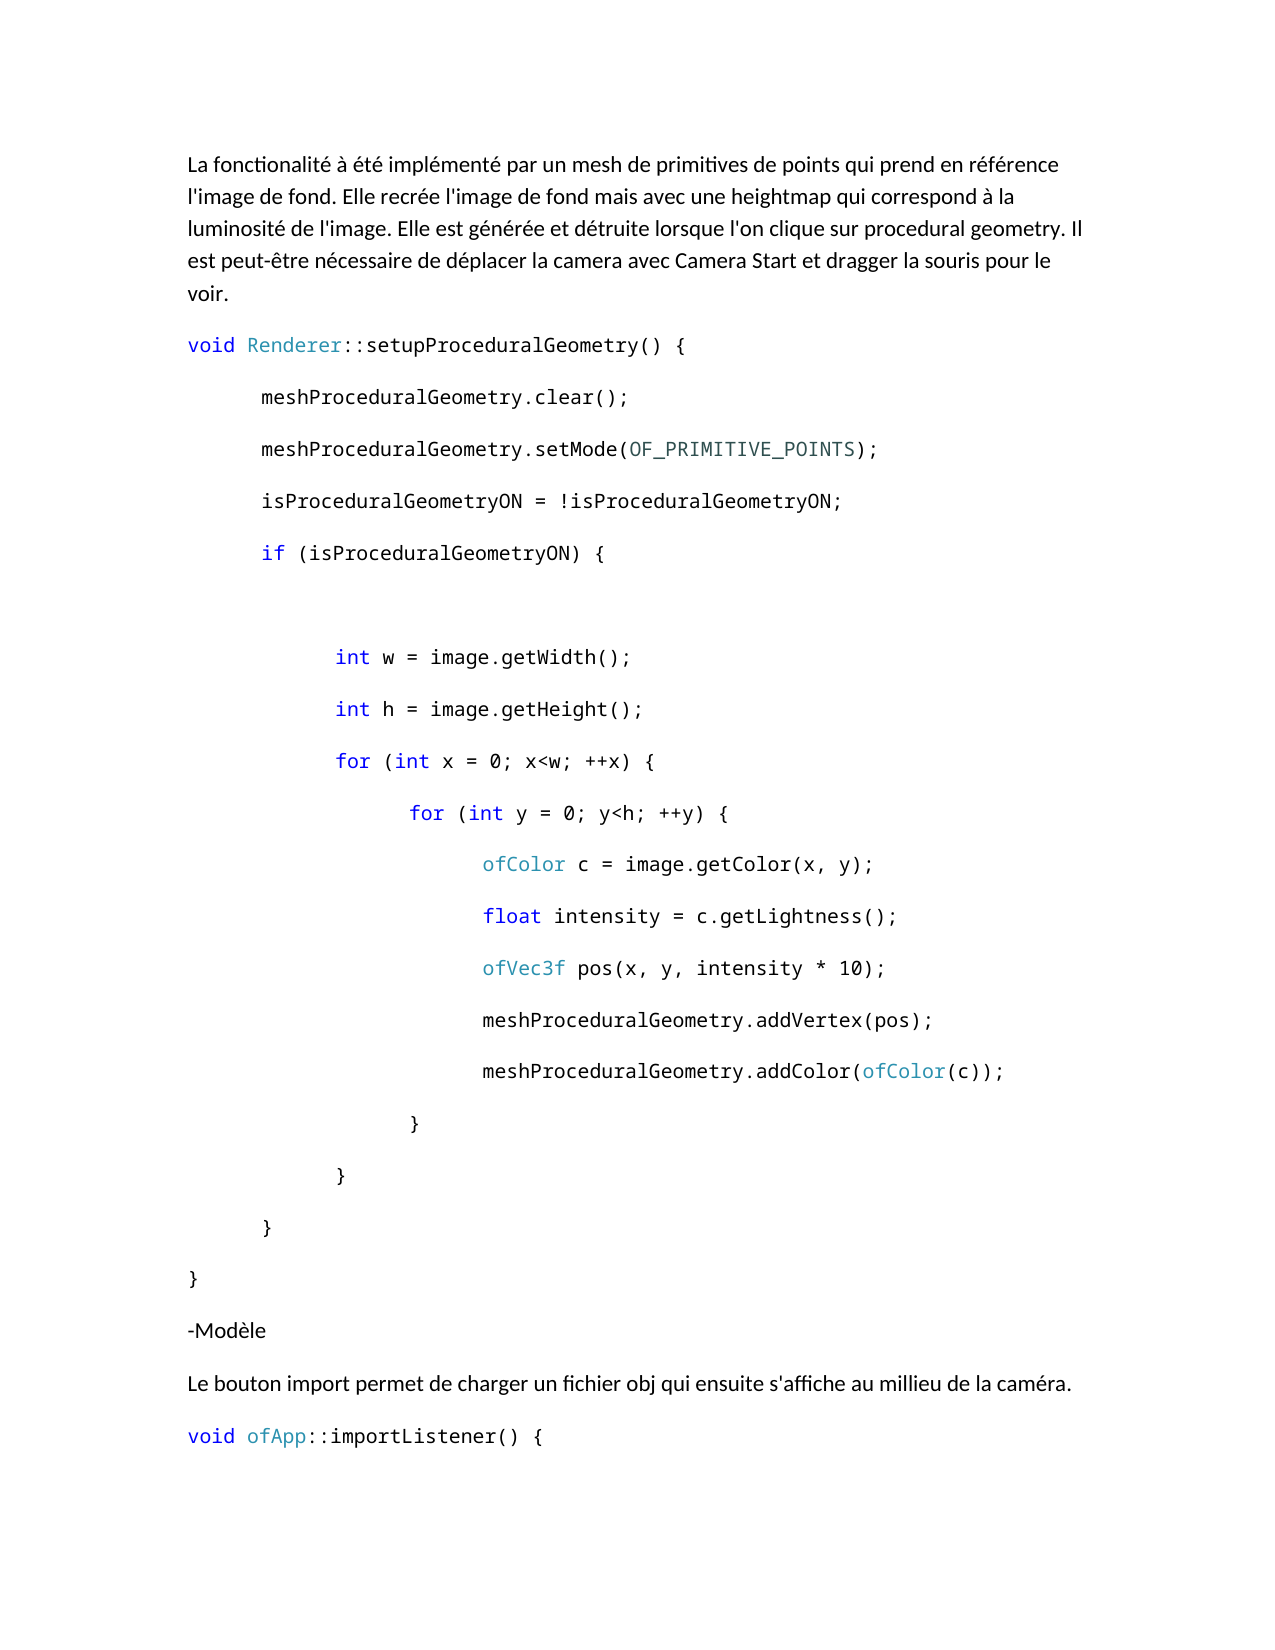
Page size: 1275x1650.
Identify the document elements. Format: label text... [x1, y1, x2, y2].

text ofColor c = image.getColor(x, y); [187, 851, 1087, 877]
text void ofApp::importListener() { [187, 1422, 1087, 1449]
text Le bouton import permet de charger un fichier obj qui ensuite s'affiche au millieu de la caméra. [187, 1369, 1087, 1397]
text } [187, 1213, 1087, 1240]
text meshProceduralGeometry.clear(); [187, 383, 1087, 411]
text int h = image.getHeight(); [187, 695, 1087, 722]
text if (isProceduralGeometryON) { [187, 539, 1087, 566]
text -Modèle [187, 1316, 1087, 1344]
text isProceduralGeometryON = !isProceduralGeometryON; [187, 487, 1087, 514]
text for (int x = 0; x<w; ++x) { [187, 747, 1087, 774]
text La fonctionalité à été implémenté par un mesh de primitives de points qui prend en référence l'image de fond. Elle recrée l'image de fond mais avec une heightmap qui correspond à la luminosité de l'image. Elle est générée et détruite lorsque l'on clique sur procedural geometry. Il est peut-être nécessaire de déplacer la camera avec Camera Start et dragger la souris pour le voir. [187, 150, 1087, 307]
text void Renderer::setupProceduralGeometry() { [187, 332, 1087, 359]
text meshProceduralGeometry.addColor(ofColor(c)); [187, 1058, 1087, 1084]
text ofVec3f pos(x, y, intensity * 10); [187, 954, 1087, 981]
text meshProceduralGeometry.addVertex(pos); [187, 1006, 1087, 1033]
text meshProceduralGeometry.setMode(OF_PRIMITIVE_POINTS); [187, 435, 1087, 462]
text } [187, 1109, 1087, 1136]
text float intensity = c.getLightness(); [187, 902, 1087, 929]
text for (int y = 0; y<h; ++y) { [187, 799, 1087, 826]
text int w = image.getWidth(); [187, 643, 1087, 670]
text } [187, 1161, 1087, 1188]
text } [187, 1265, 1087, 1292]
